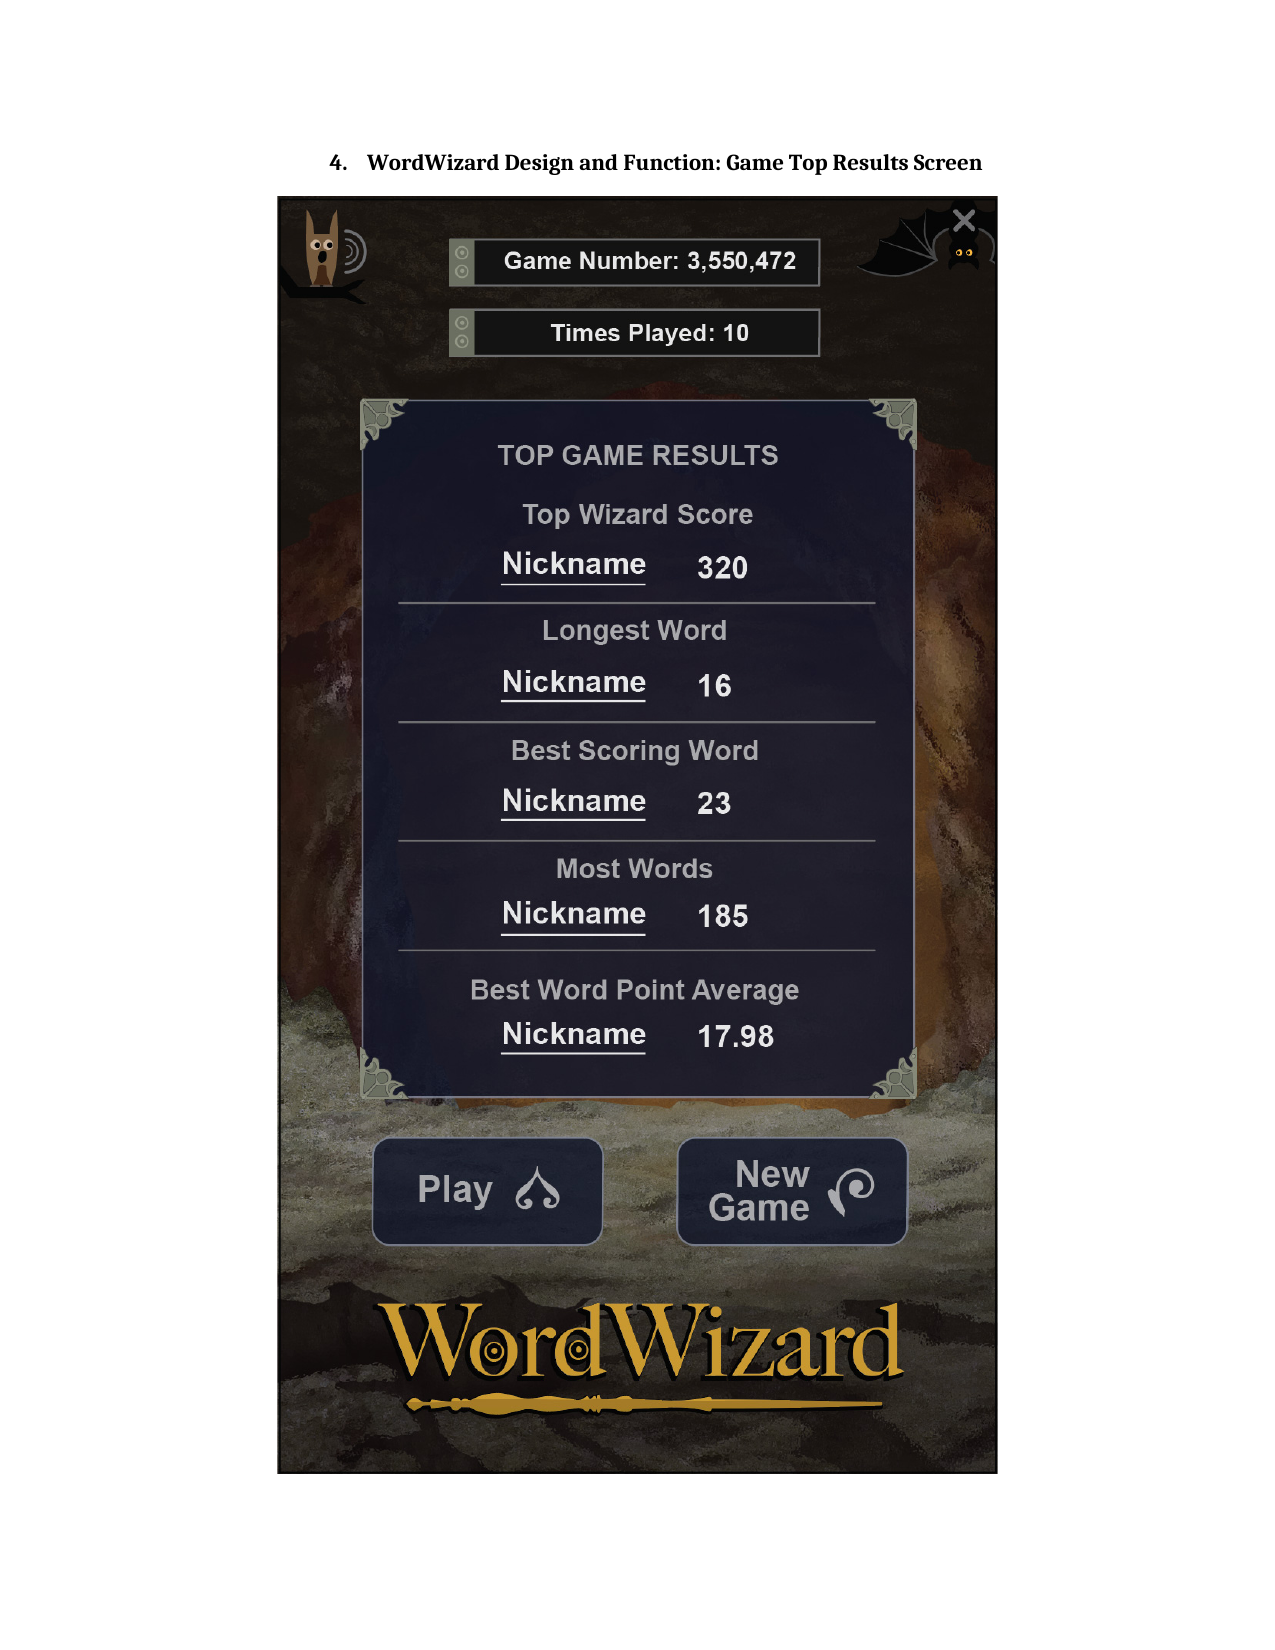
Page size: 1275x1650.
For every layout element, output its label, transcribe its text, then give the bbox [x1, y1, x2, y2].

list WordWizard Design and Function: Game Top Results Screen [187, 150, 1125, 176]
picture [277, 196, 998, 1474]
